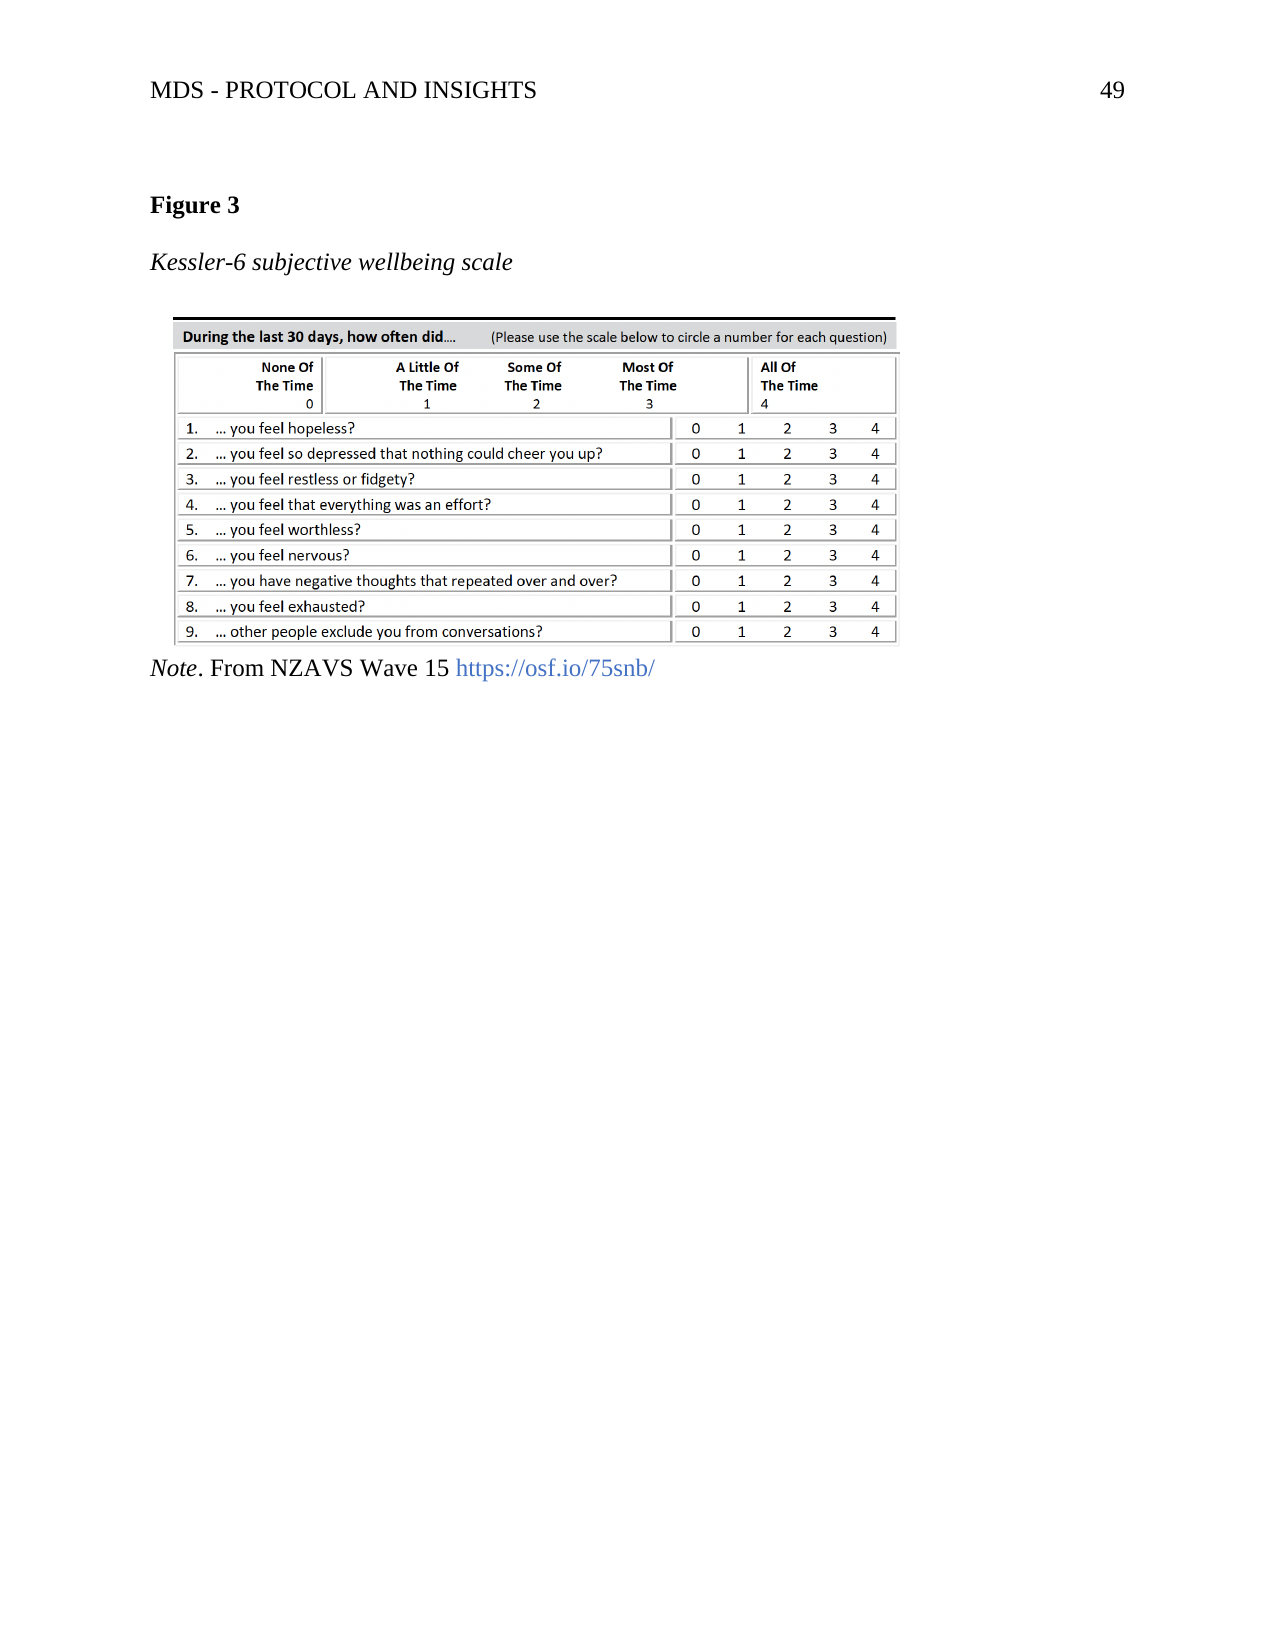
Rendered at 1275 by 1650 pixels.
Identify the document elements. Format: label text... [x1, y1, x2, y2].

title Figure 3 [150, 190, 1125, 219]
picture [168, 317, 900, 647]
text Kessler-6 subjective wellbeing scale [150, 247, 1125, 276]
text Note. From NZAVS Wave 15 https://osf.io/75snb/ [150, 653, 1125, 682]
